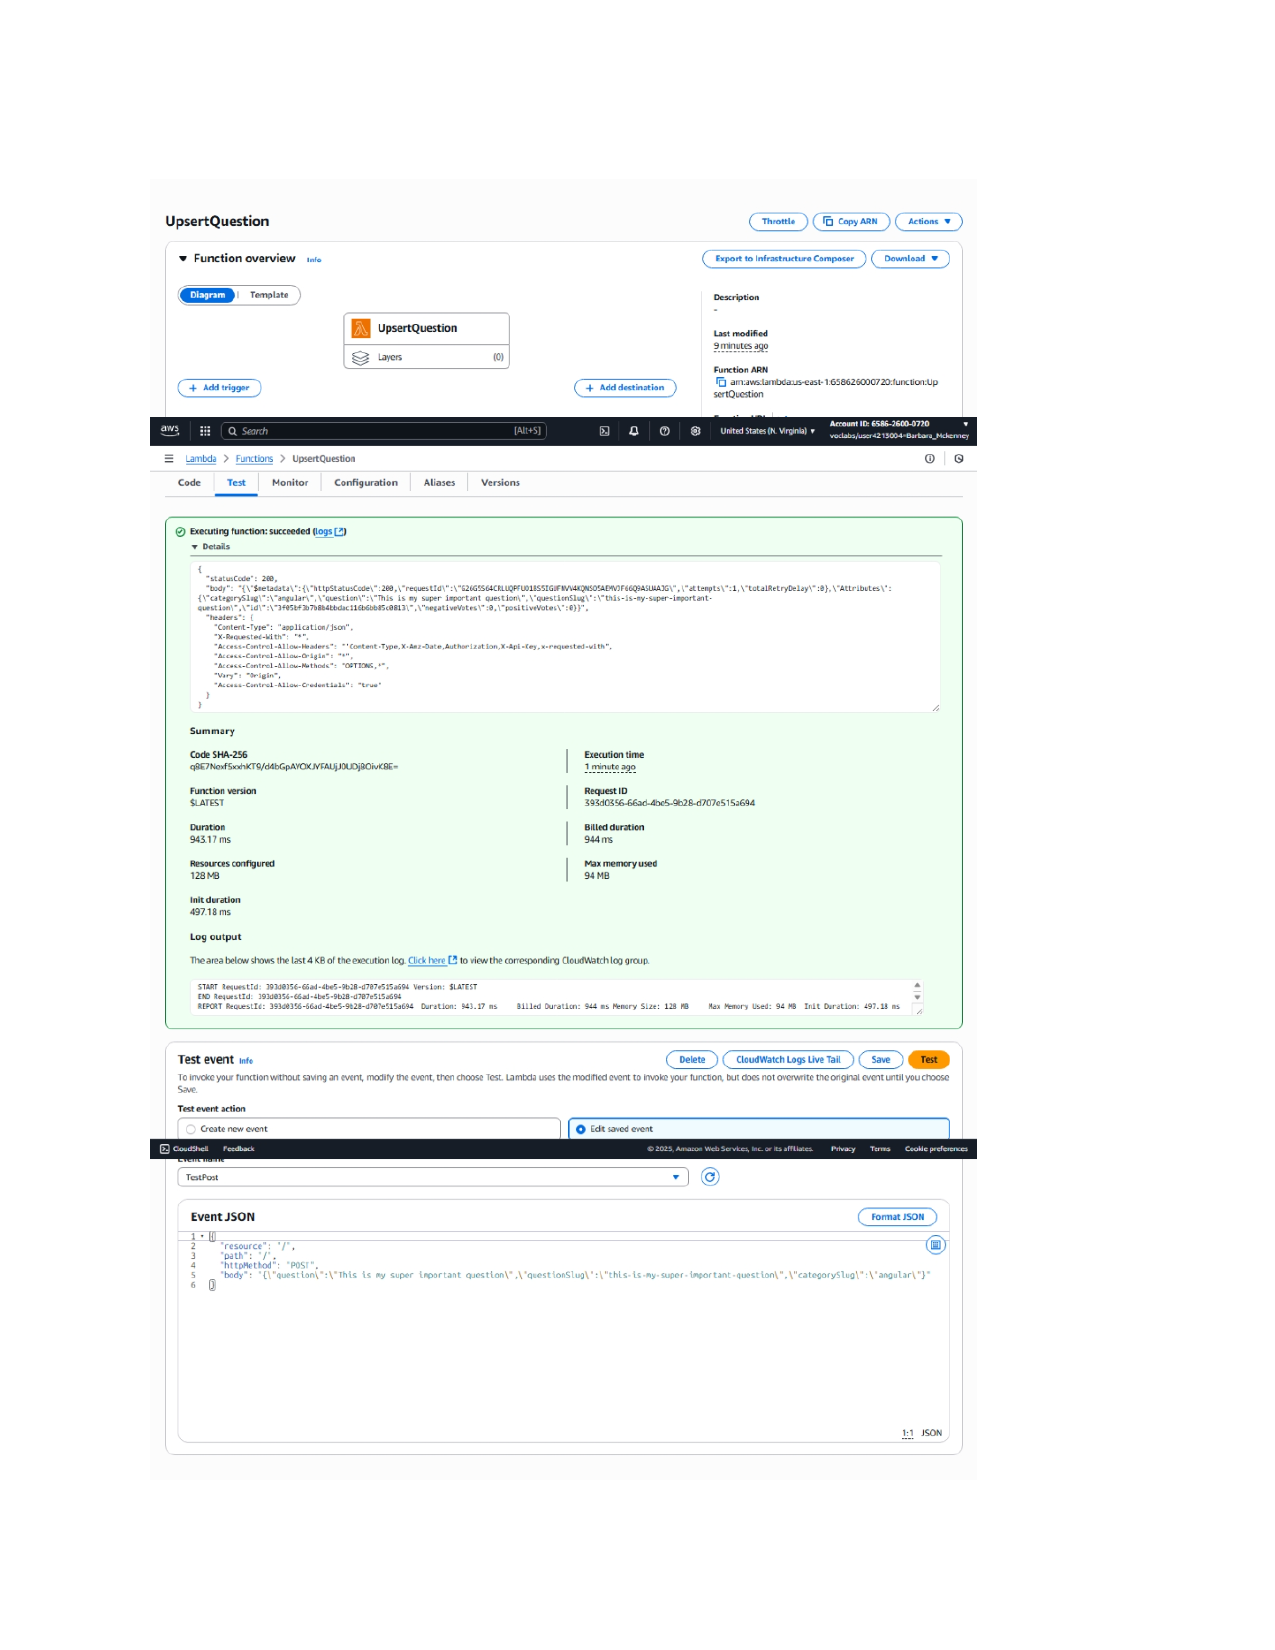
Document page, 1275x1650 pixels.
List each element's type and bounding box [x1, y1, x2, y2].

picture [150, 150, 977, 1500]
